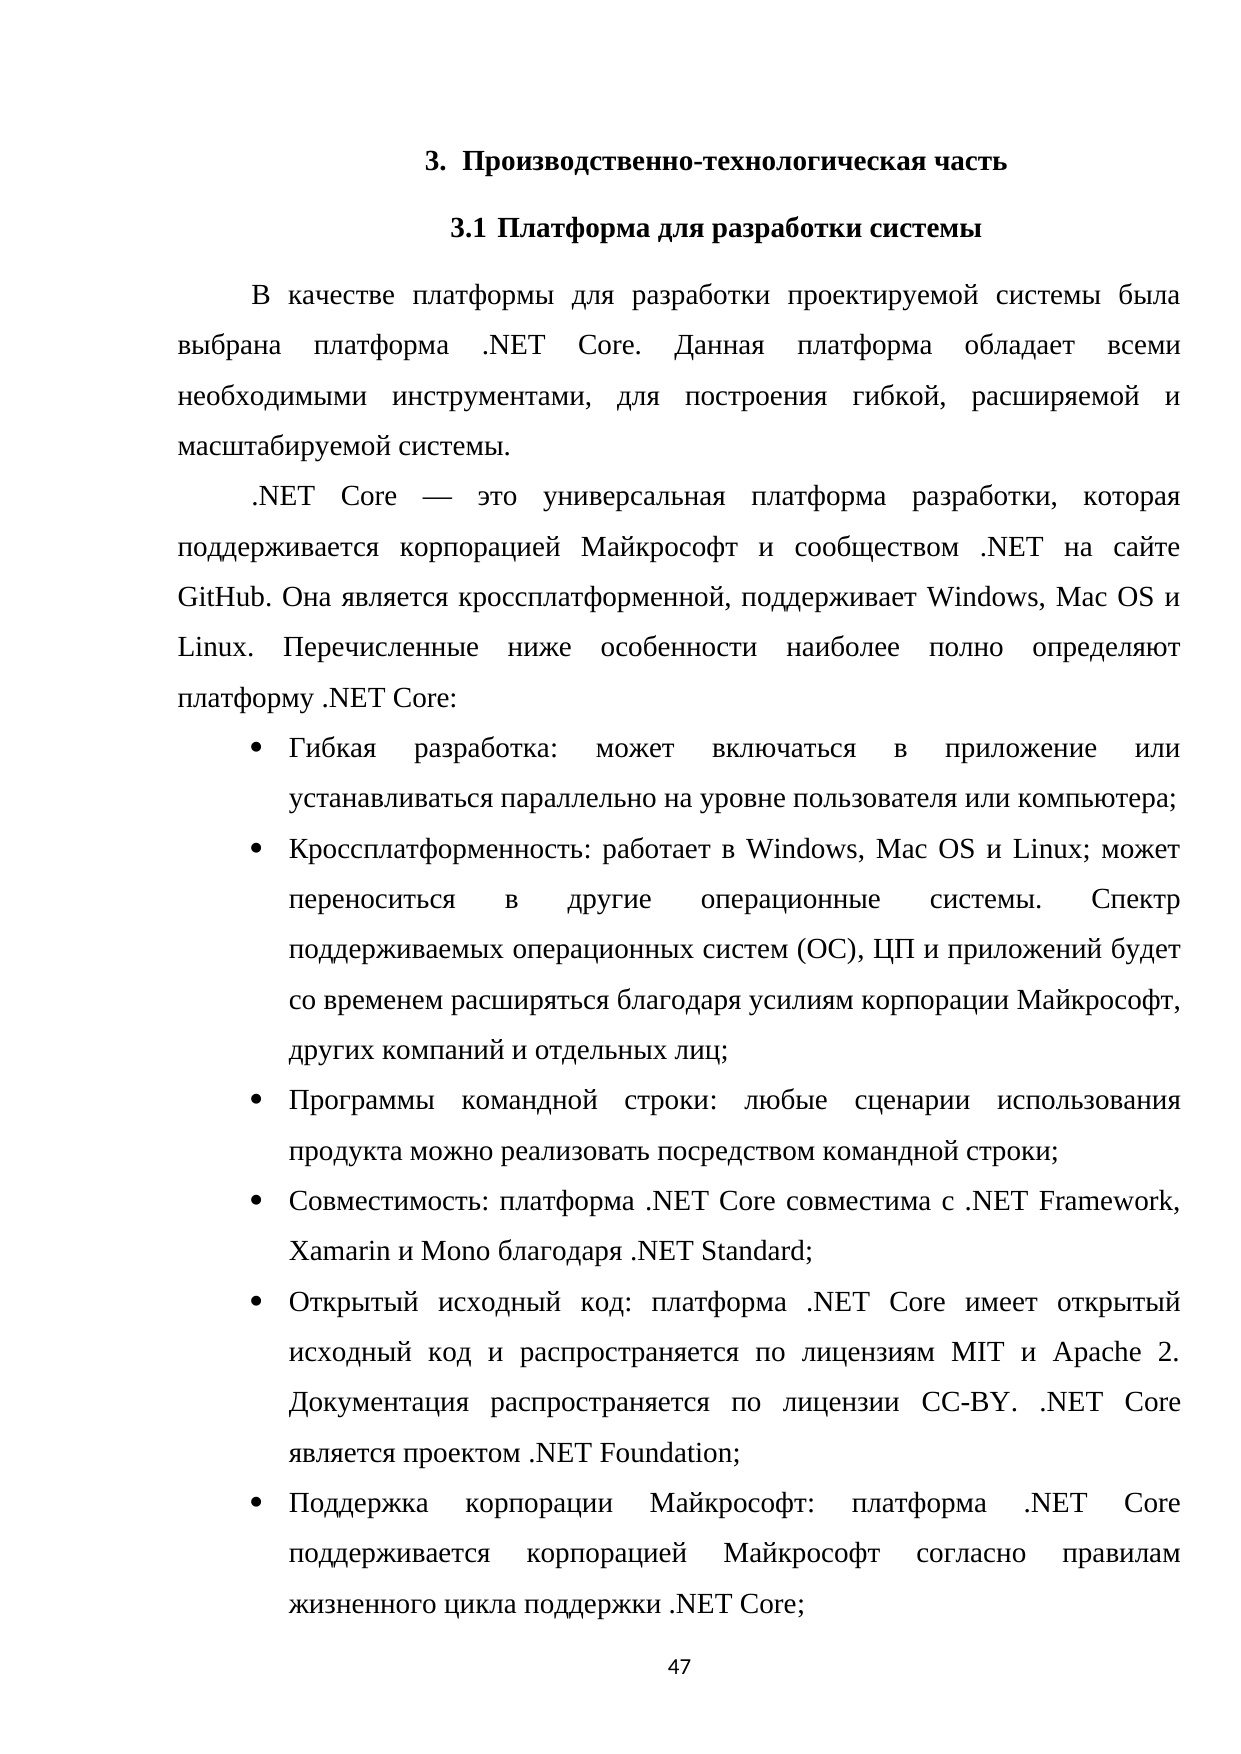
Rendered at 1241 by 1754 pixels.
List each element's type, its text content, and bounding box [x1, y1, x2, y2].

list Открытый исходный код: платформа .NET Core имеет открытый исходный код и распространяется по лицензиям MIT и Apache 2. Документация распространяется по лицензии CC-BY. .NET Core является проектом .NET Foundation; [251, 1284, 1181, 1468]
list Совместимость: платформа .NET Core совместима с .NET Framework, Xamarin и Mono благодаря .NET Standard; [251, 1183, 1181, 1267]
subtitle Платформа для разработки системы [251, 210, 1181, 244]
list Гибкая разработка: может включаться в приложение или устанавливаться параллельно на уровне пользователя или компьютера; [251, 730, 1181, 814]
list Программы командной строки: любые сценарии использования продукта можно реализовать посредством командной строки; [251, 1082, 1181, 1166]
text .NET Core — это универсальная платформа разработки, которая поддерживается корпорацией Майкрософт и сообществом .NET на сайте GitHub. Она является кроссплатформенной, поддерживает Windows, Mac OS и Linux. Перечисленные ниже особенности наиболее полно определяют платформу .NET Core: [177, 478, 1181, 713]
list Кроссплатформенность: работает в Windows, Mac OS и Linux; может переноситься в другие операционные системы. Спектр поддерживаемых операционных систем (ОС), ЦП и приложений будет со временем расширяться благодаря усилиям корпорации Майкрософт, других компаний и отдельных лиц; [251, 831, 1181, 1066]
list Поддержка корпорации Майкрософт: платформа .NET Core поддерживается корпорацией Майкрософт согласно правилам жизненного цикла поддержки .NET Core; [251, 1485, 1181, 1619]
text В качестве платформы для разработки проектируемой системы была выбрана платформа .NET Core. Данная платформа обладает всеми необходимыми инструментами, для построения гибкой, расширяемой и масштабируемой системы. [177, 277, 1181, 462]
subtitle Производственно-технологическая часть [251, 143, 1181, 177]
